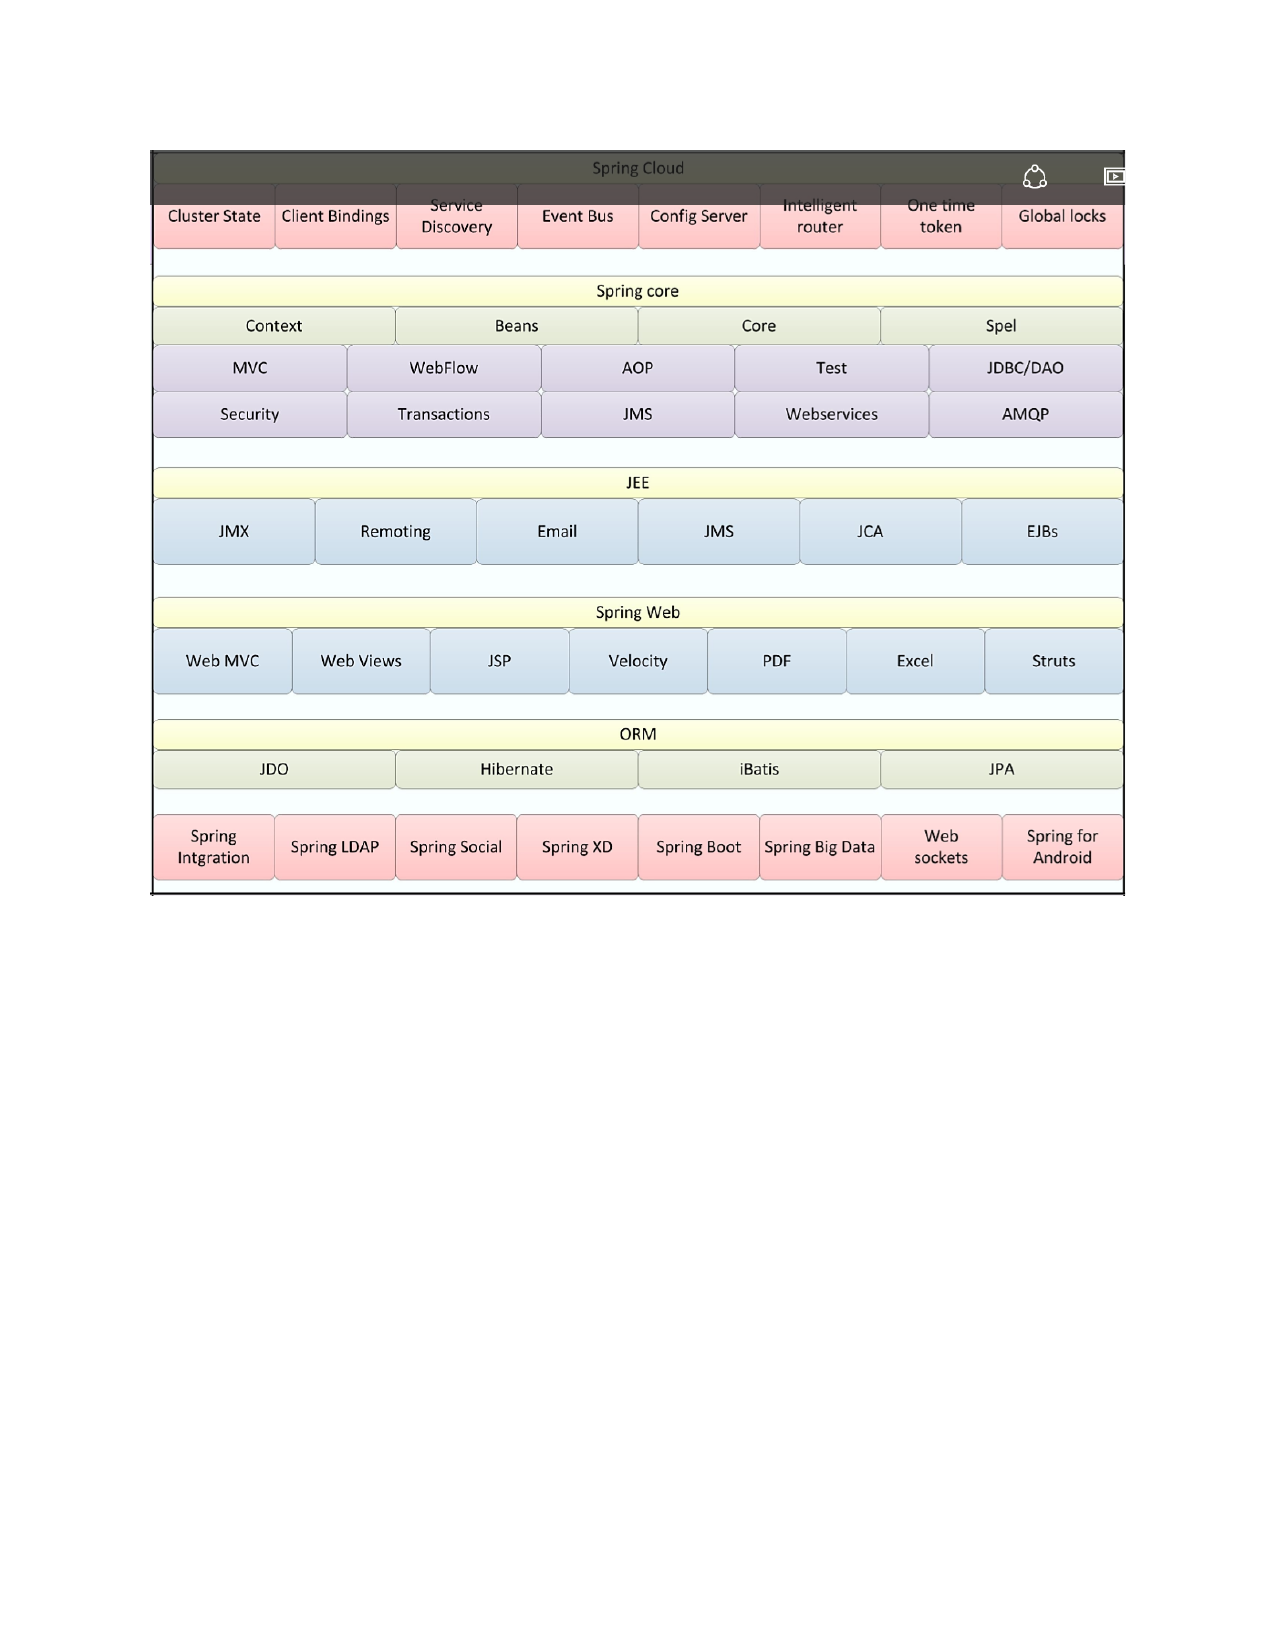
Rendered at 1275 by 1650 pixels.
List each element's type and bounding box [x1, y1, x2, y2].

picture [150, 150, 1125, 896]
